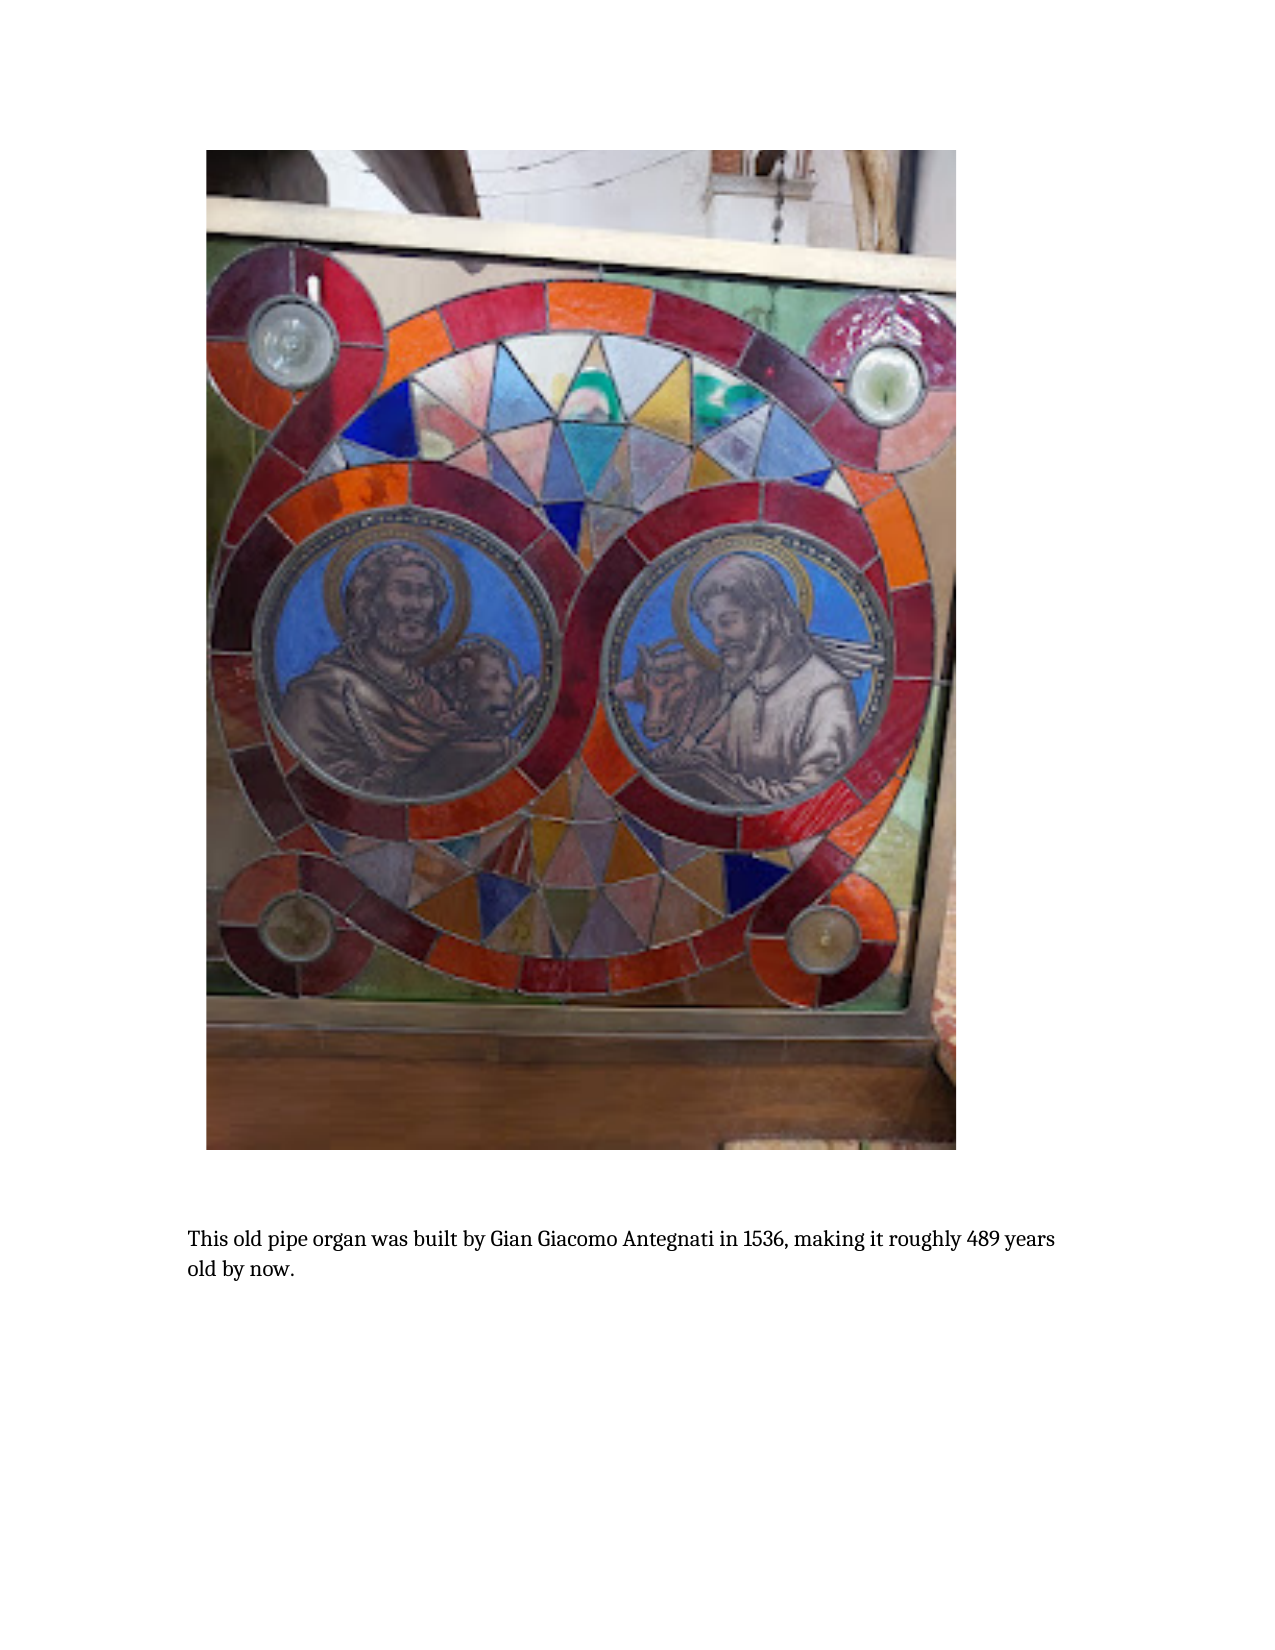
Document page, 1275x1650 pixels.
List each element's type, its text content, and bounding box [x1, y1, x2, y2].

picture [206, 150, 957, 1150]
text This old pipe organ was built by Gian Giacomo Antegnati in 1536, making it roughly 489 years old by now. [187, 1226, 1087, 1282]
